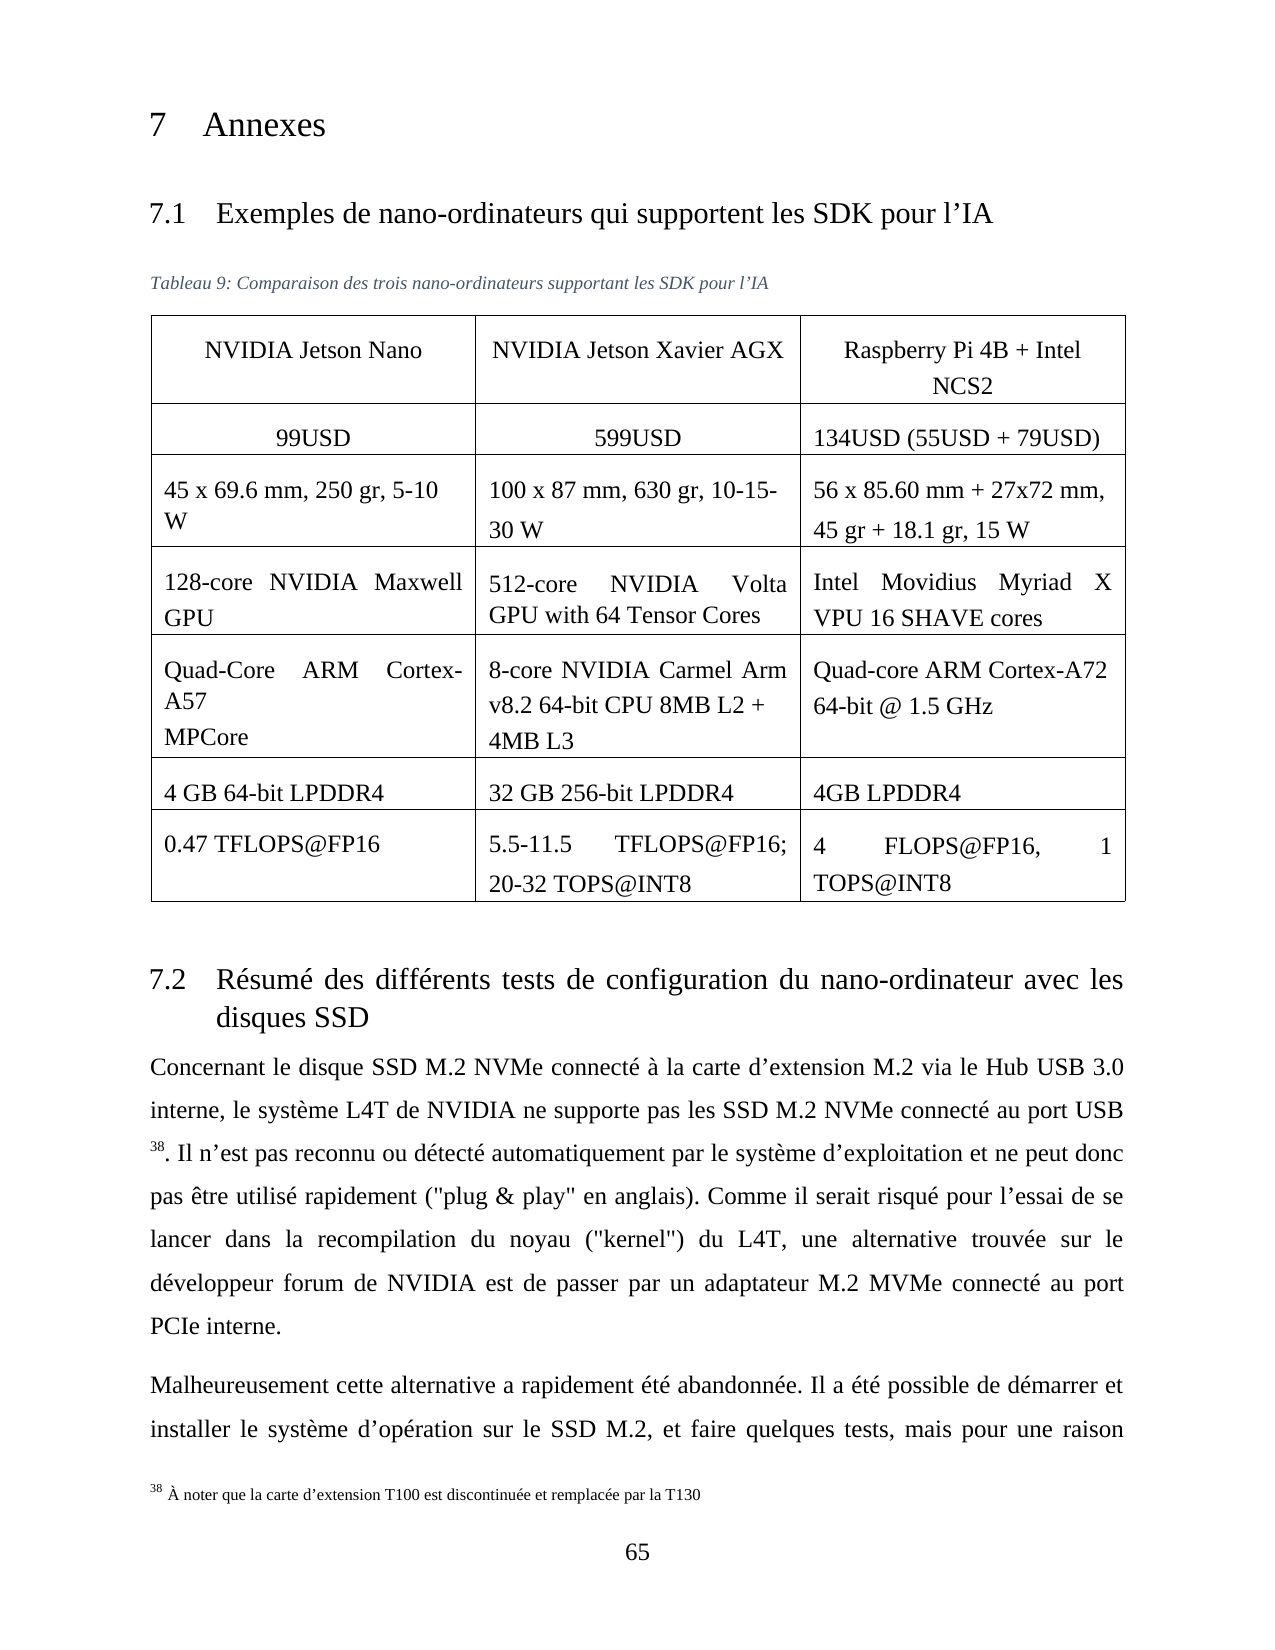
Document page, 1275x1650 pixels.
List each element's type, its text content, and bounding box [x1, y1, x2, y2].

table_cell 100 x 87 mm, 630 gr, 10-15- 30 W [476, 455, 800, 546]
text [150, 1371, 1125, 1442]
table_cell 512-core NVIDIA Volta GPU with 64 Tensor Cores [476, 547, 800, 634]
table_cell Intel Movidius Myriad X VPU 16 SHAVE cores [801, 547, 1125, 634]
subtitle Annexes [148, 104, 1125, 144]
table_cell 599USD [476, 404, 800, 454]
table_cell 99USD [152, 404, 475, 454]
subtitle Exemples de nano-ordinateurs qui supportent les SDK pour l’IA [148, 195, 1125, 230]
table_header NVIDIA Jetson Xavier AGX [476, 316, 800, 402]
text Concernant le disque SSD M.2 NVMe connecté à la carte d’extension M.2 via le Hub USB 3.0 interne, le système L4T de NVIDIA ne supporte pas les SSD M.2 NVMe connecté au port USB . Il n’est pas reconnu ou détecté automatiquement par le système d’exploitation et ne peut donc pas être utilisé rapidement ("plug & play" en anglais). Comme il serait risqué pour l’essai de se lancer dans la recompilation du noyau ("kernel") du L4T, une alternative trouvée sur le développeur forum de NVIDIA est de passer par un adaptateur M.2 MVMe connecté au port PCIe interne. [150, 1052, 1125, 1339]
table_cell 128-core NVIDIA Maxwell GPU [152, 547, 475, 634]
text Tableau 9: Comparaison des trois nano-ordinateurs supportant les SDK pour l’IA [150, 272, 1125, 294]
table_cell 45 x 69.6 mm, 250 gr, 5-10 W [152, 455, 475, 546]
table_header NVIDIA Jetson Nano [152, 316, 475, 402]
table_cell 4GB LPDDR4 [801, 758, 1125, 809]
table_cell Quad-core ARM Cortex-A72 64-bit @ 1.5 GHz [801, 635, 1125, 757]
table_header Raspberry Pi 4B + Intel NCS2 [801, 316, 1125, 402]
table_cell 8-core NVIDIA Carmel Arm v8.2 64-bit CPU 8MB L2 + 4MB L3 [476, 635, 800, 757]
subtitle Résumé des différents tests de configuration du nano-ordinateur avec les disques SSD [148, 961, 1125, 1033]
table_cell 56 x 85.60 mm + 27x72 mm, 45 gr + 18.1 gr, 15 W [801, 455, 1125, 546]
table_cell 32 GB 256-bit LPDDR4 [476, 758, 800, 809]
table_cell 0.47 TFLOPS@FP16 [152, 810, 475, 901]
table_cell 4 GB 64-bit LPDDR4 [152, 758, 475, 809]
table_cell 5.5-11.5 TFLOPS@FP16; 20-32 TOPS@INT8 [476, 810, 800, 901]
table_cell 134USD (55USD + 79USD) [801, 404, 1125, 454]
table_cell 4 FLOPS@FP16, 1 TOPS@INT8 [801, 810, 1125, 901]
table_cell Quad-Core ARM Cortex-A57 MPCore [152, 635, 475, 757]
